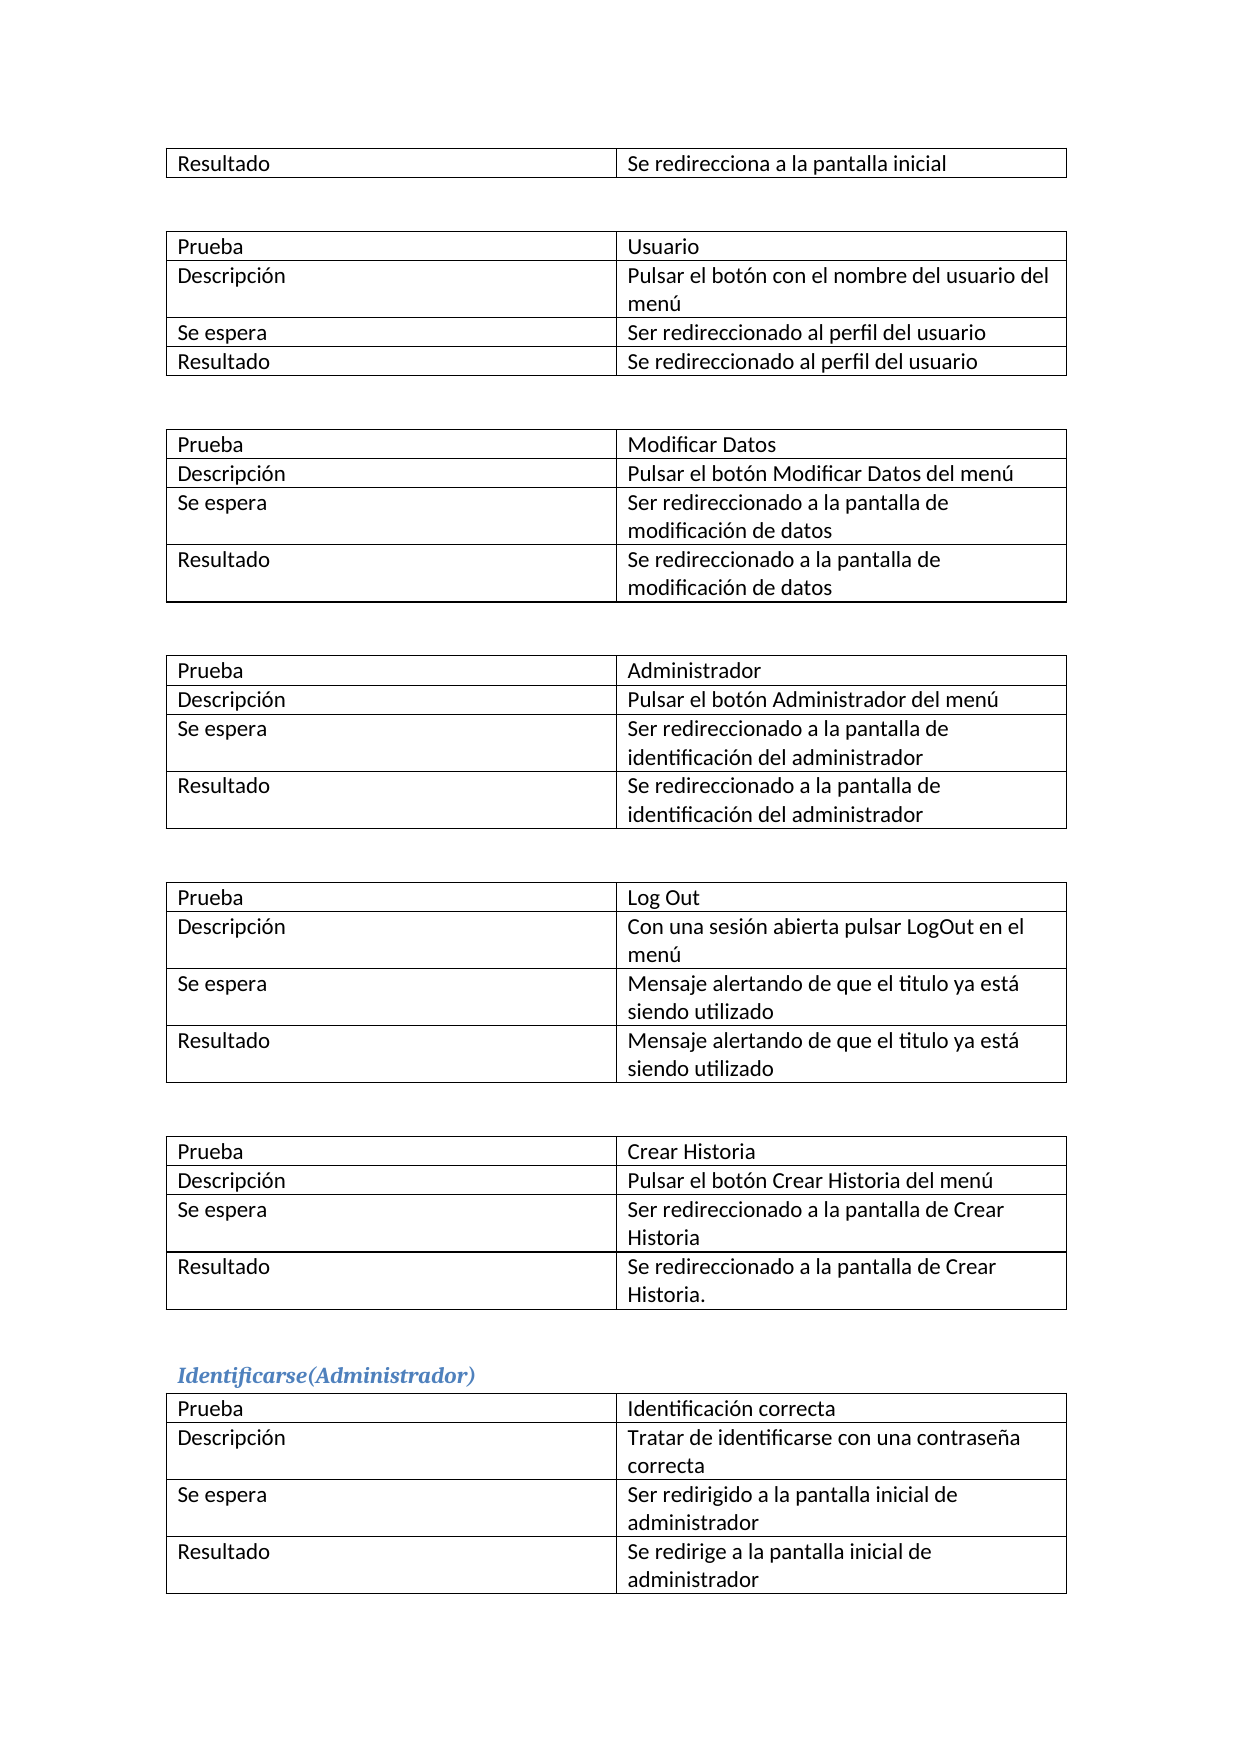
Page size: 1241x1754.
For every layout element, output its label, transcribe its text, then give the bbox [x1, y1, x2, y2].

table_cell Se redireccionado a la pantalla de modificación de datos [617, 545, 1066, 601]
table_cell Ser redireccionado a la pantalla de modificación de datos [617, 488, 1066, 544]
table_cell Descripción [167, 686, 616, 713]
table_cell Resultado [167, 1026, 616, 1082]
table_header Administrador [617, 656, 1066, 684]
table_header Prueba [167, 430, 616, 458]
table_cell Resultado [167, 347, 616, 375]
table_cell Se redireccionado a la pantalla de Crear Historia. [617, 1253, 1066, 1308]
table_cell Mensaje alertando de que el titulo ya está siendo utilizado [617, 1026, 1066, 1082]
table_header Prueba [167, 883, 616, 911]
table_cell Se espera [167, 318, 616, 346]
table_cell Descripción [167, 1166, 616, 1194]
table_cell Con una sesión abierta pulsar LogOut en el menú [617, 912, 1066, 968]
table_header Prueba [167, 1394, 616, 1422]
table_cell Resultado [167, 1537, 616, 1593]
table_cell Resultado [167, 545, 616, 601]
table_cell Resultado [167, 772, 616, 828]
table_header Log Out [617, 883, 1066, 911]
table_header Usuario [617, 232, 1066, 260]
table_cell Se espera [167, 488, 616, 544]
table_cell Se redireccionado a la pantalla de identificación del administrador [617, 772, 1066, 828]
table_header Identificación correcta [617, 1394, 1066, 1422]
table_cell Descripción [167, 1423, 616, 1479]
table_cell Tratar de identificarse con una contraseña correcta [617, 1423, 1066, 1479]
table_cell Se espera [167, 715, 616, 771]
table_cell Se espera [167, 1480, 616, 1536]
table_cell Ser redireccionado al perfil del usuario [617, 318, 1066, 346]
table_cell Se espera [167, 1195, 616, 1251]
table_cell Descripción [167, 261, 616, 317]
table_header Prueba [167, 656, 616, 684]
table_cell Se redirige a la pantalla inicial de administrador [617, 1537, 1066, 1593]
table_cell Pulsar el botón Crear Historia del menú [617, 1166, 1066, 1194]
table_header Crear Historia [617, 1137, 1066, 1165]
table_cell Descripción [167, 459, 616, 487]
table_cell Ser redireccionado a la pantalla de Crear Historia [617, 1195, 1066, 1251]
table_cell Descripción [167, 912, 616, 968]
table_cell Pulsar el botón Administrador del menú [617, 686, 1066, 713]
subtitle Identificarse(Administrador) [177, 1362, 1063, 1389]
table_header Modificar Datos [617, 430, 1066, 458]
table_cell Mensaje alertando de que el titulo ya está siendo utilizado [617, 969, 1066, 1025]
table_header Prueba [167, 1137, 616, 1165]
table_cell Resultado [167, 1253, 616, 1308]
table_cell Se redireccionado al perfil del usuario [617, 347, 1066, 375]
table_header Prueba [167, 232, 616, 260]
table_cell Ser redireccionado a la pantalla de identificación del administrador [617, 715, 1066, 771]
table_cell Se redirecciona a la pantalla inicial [617, 149, 1066, 177]
table_cell Pulsar el botón con el nombre del usuario del menú [617, 261, 1066, 317]
table_cell Pulsar el botón Modificar Datos del menú [617, 459, 1066, 487]
table_cell Ser redirigido a la pantalla inicial de administrador [617, 1480, 1066, 1536]
table_cell Resultado [167, 149, 616, 177]
table_cell Se espera [167, 969, 616, 1025]
